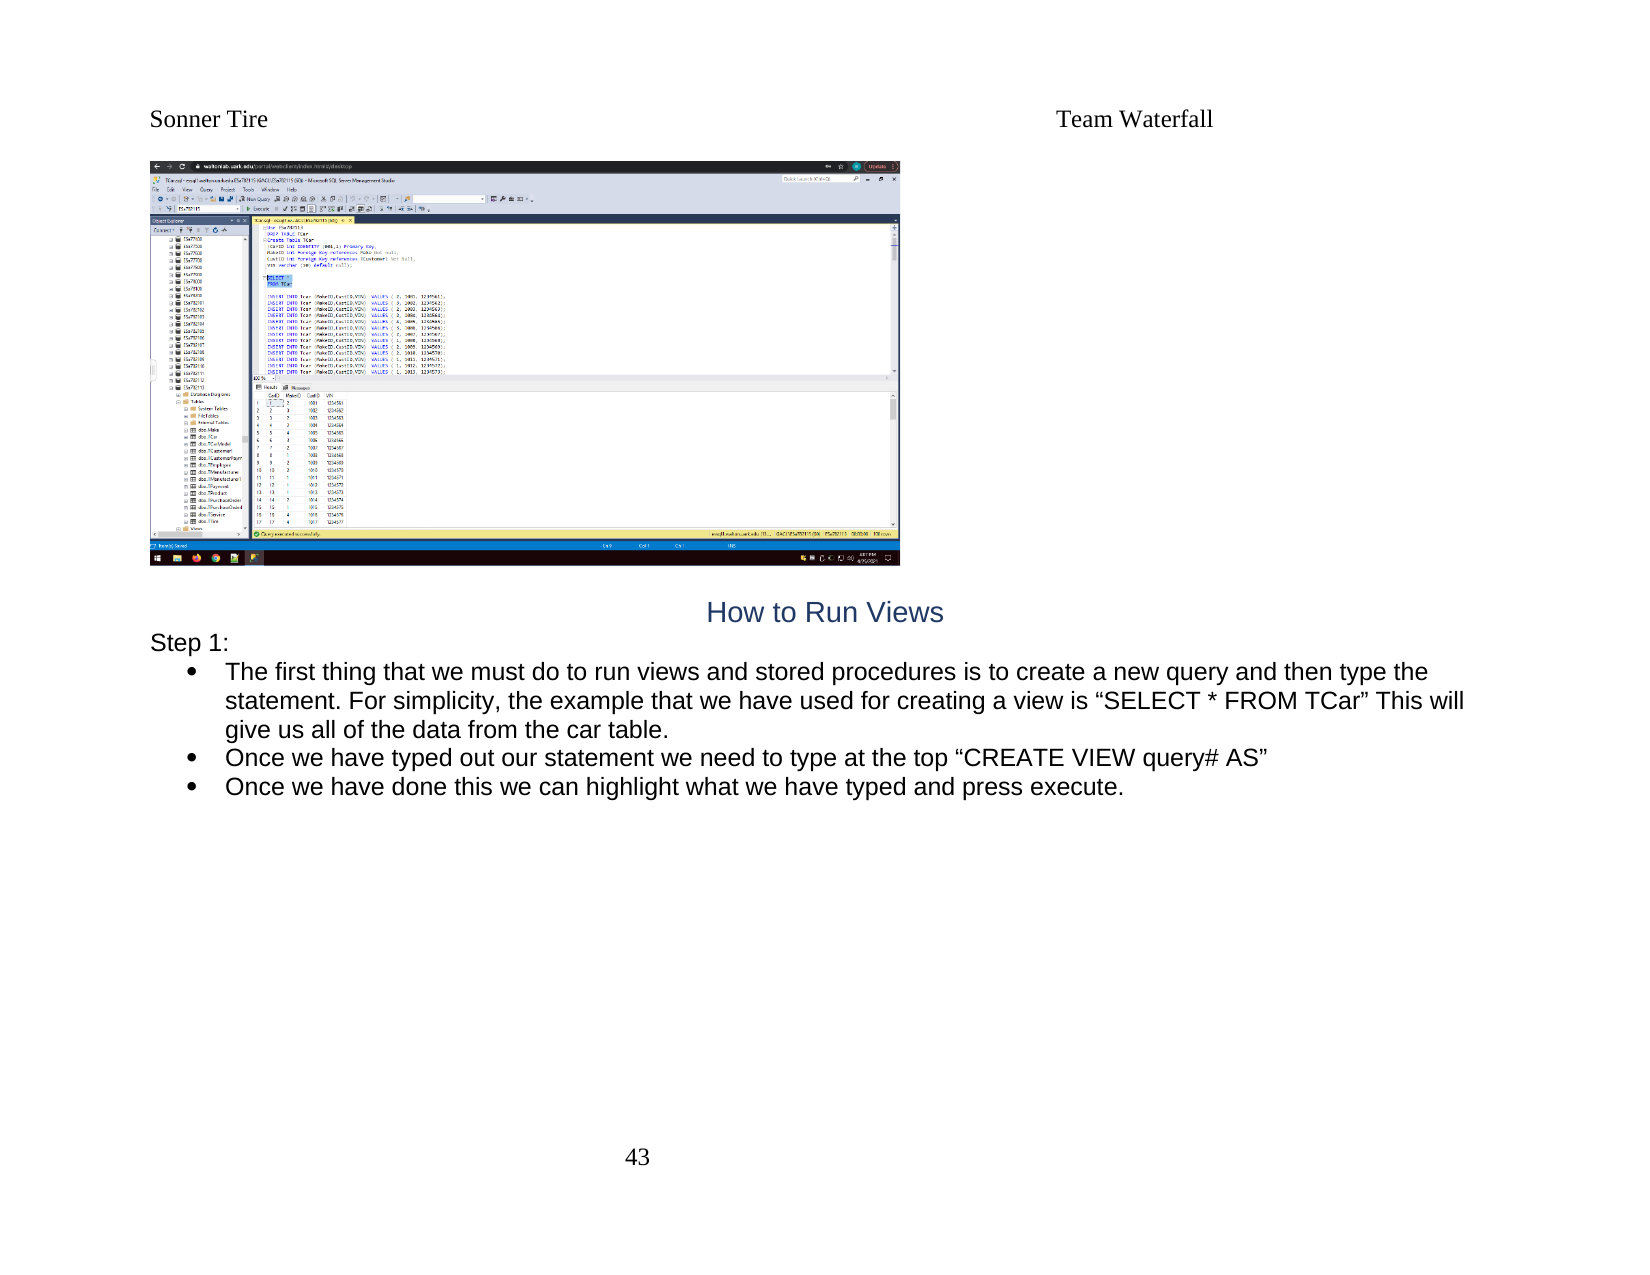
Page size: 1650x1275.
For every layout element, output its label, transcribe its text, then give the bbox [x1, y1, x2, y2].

text How to Run Views [150, 595, 1500, 628]
picture [150, 161, 901, 566]
list The first thing that we must do to run views and stored procedures is to create a new query and then type the statement. For simplicity, the example that we have used for creating a view is “SELECT * FROM TCar” This will give us all of the data from the car table. [187, 657, 1500, 743]
list Once we have done this we can highlight what we have typed and press execute. [187, 772, 1500, 801]
text Step 1: [150, 628, 1500, 657]
list Once we have typed out our statement we need to type at the top “CREATE VIEW query# AS” [187, 743, 1500, 772]
